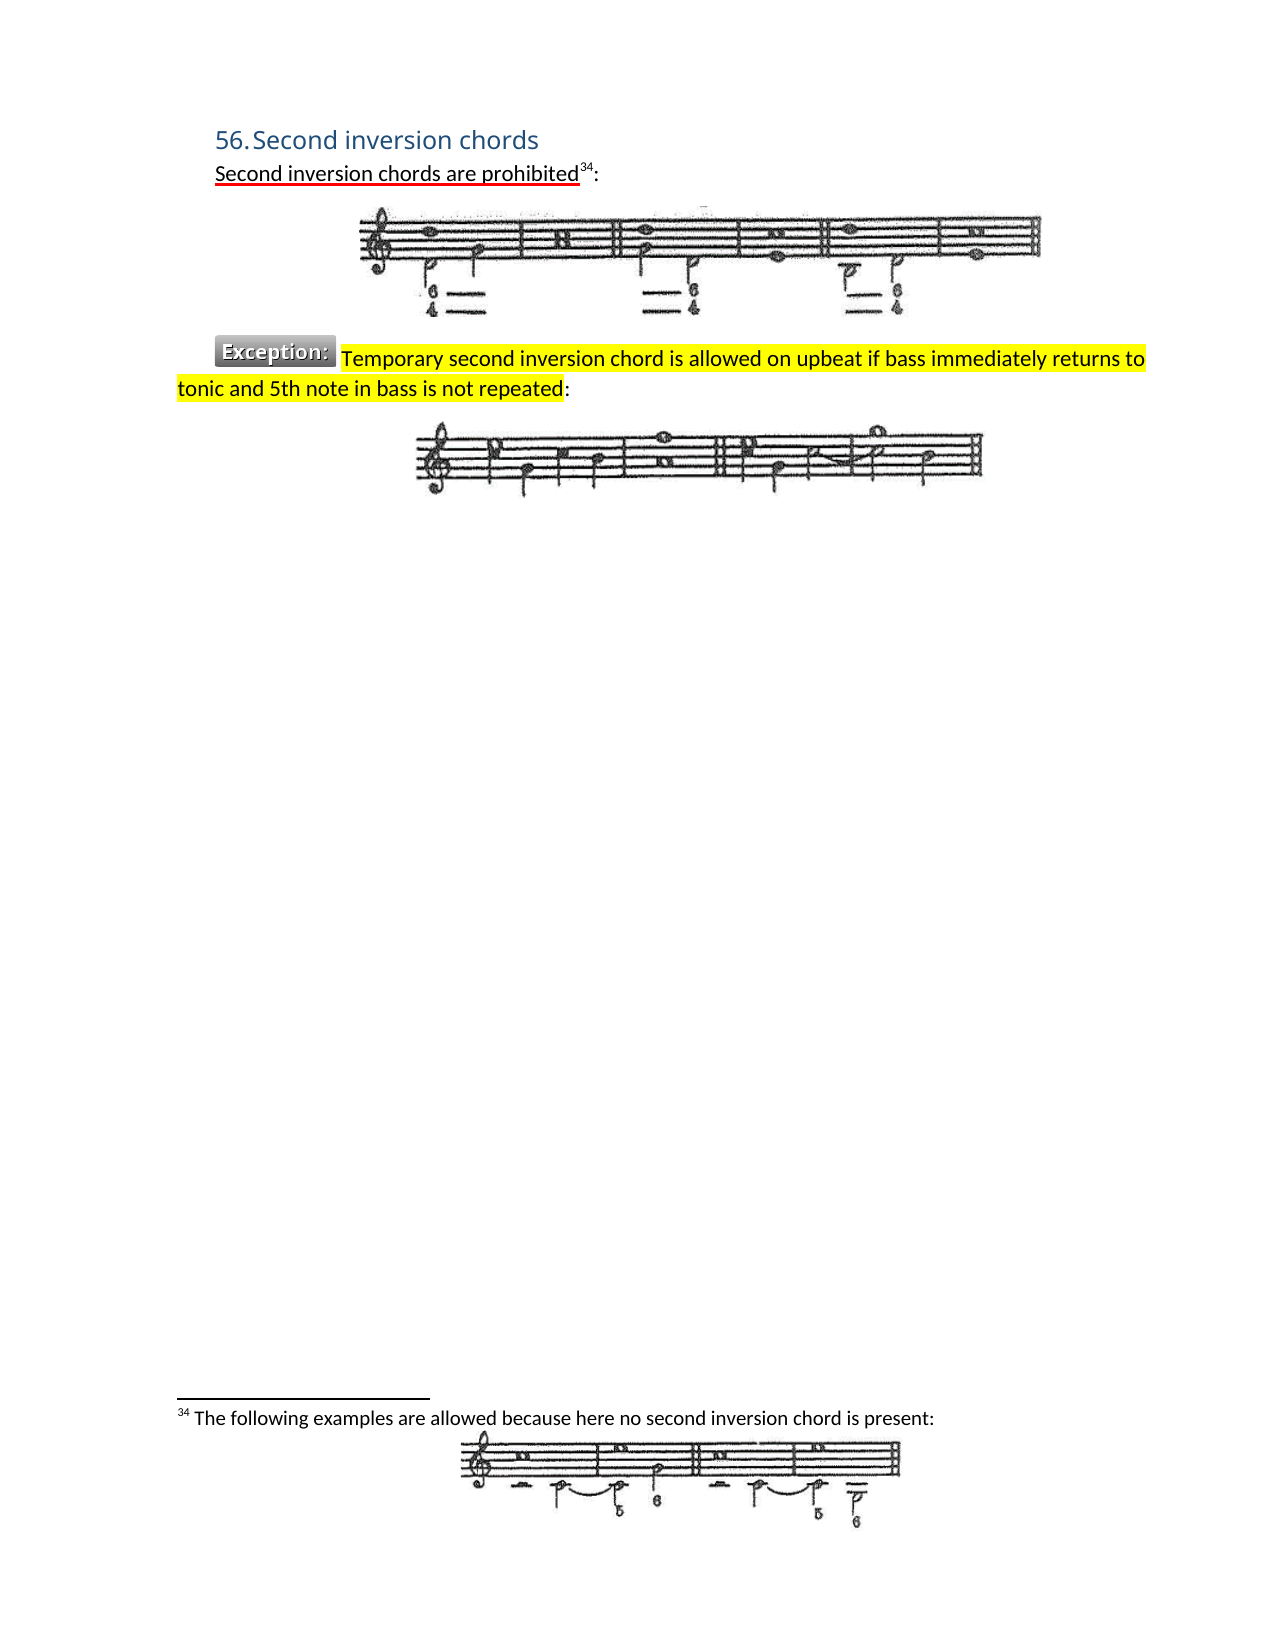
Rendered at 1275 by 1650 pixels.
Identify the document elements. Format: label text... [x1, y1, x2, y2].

text Temporary second inversion chord is allowed on upbeat if bass immediately returns to tonic and 5th note in bass is not repeated: [177, 336, 1186, 402]
picture [359, 206, 1043, 317]
picture [214, 335, 337, 367]
picture [460, 1430, 903, 1532]
picture [414, 421, 987, 499]
text Second inversion chords are prohibited: [177, 159, 1186, 187]
subtitle Second inversion chords [215, 122, 1186, 156]
